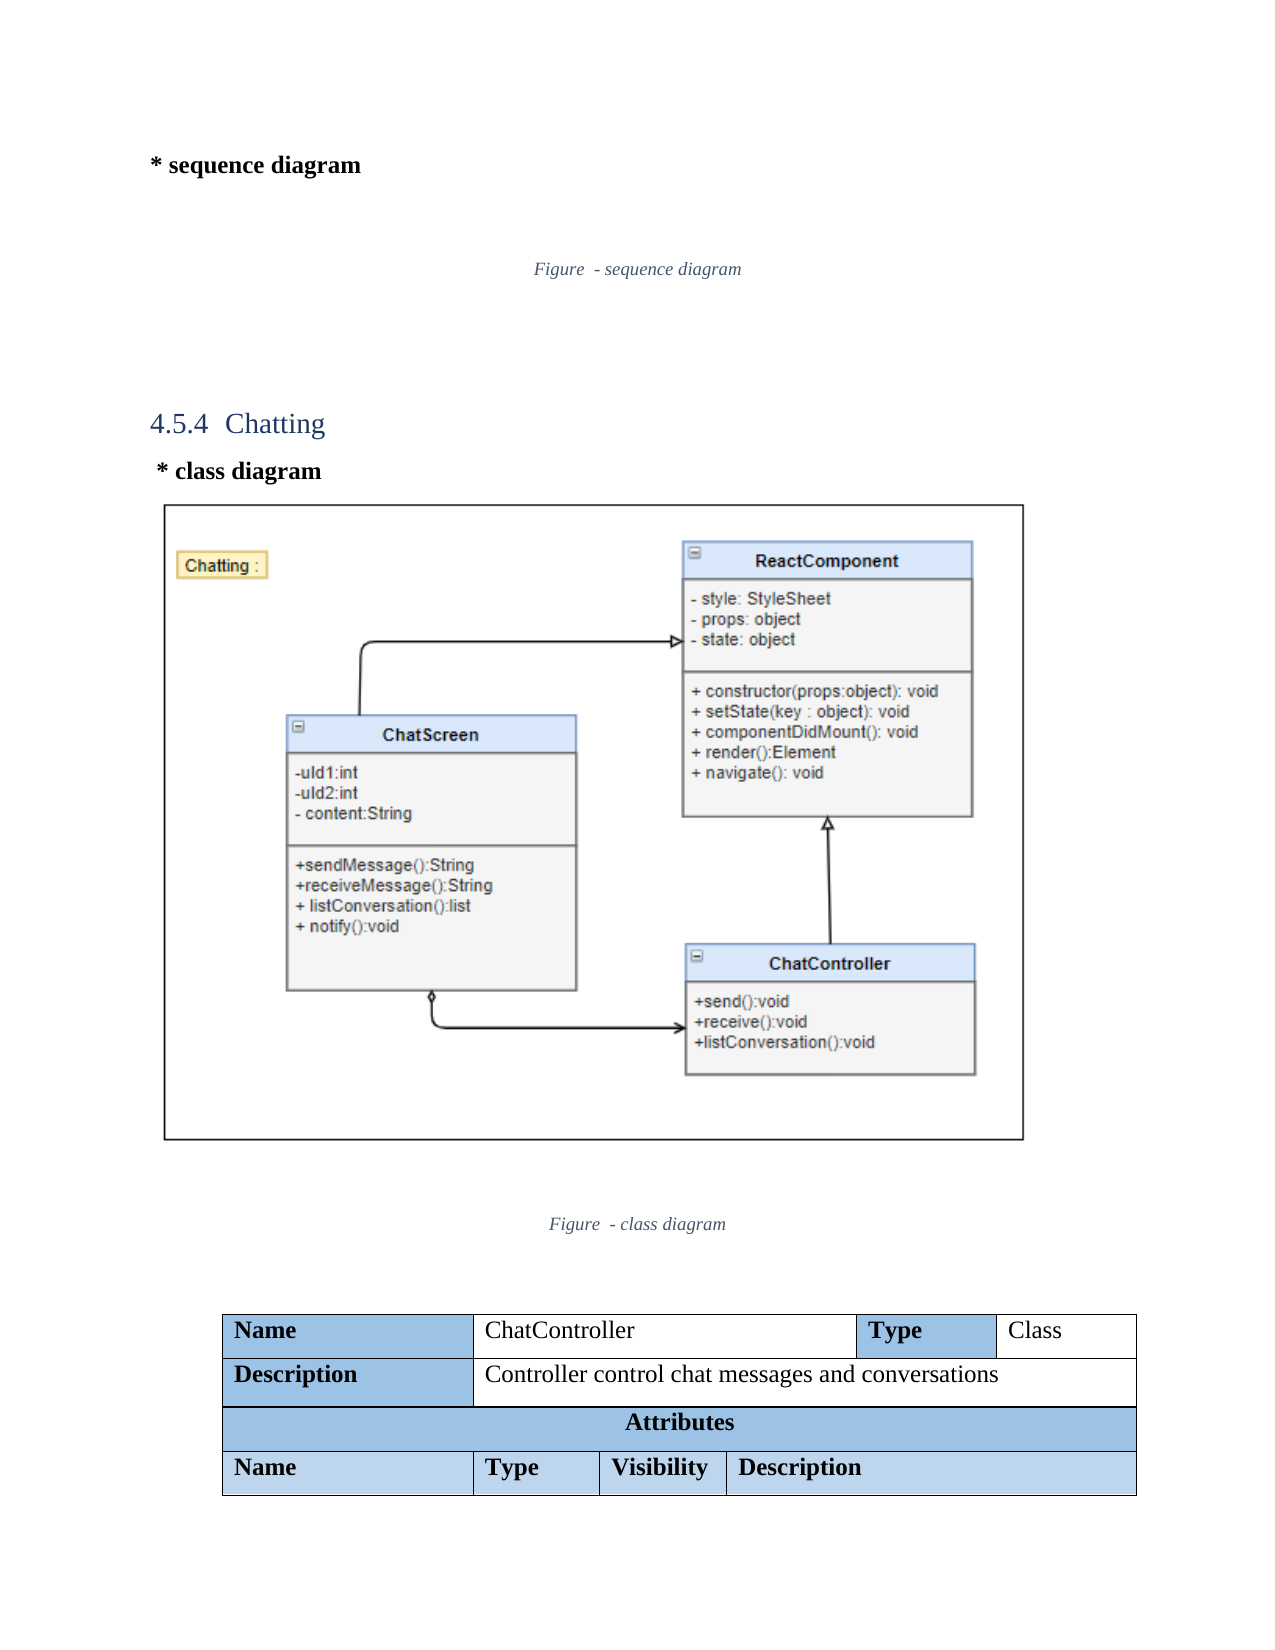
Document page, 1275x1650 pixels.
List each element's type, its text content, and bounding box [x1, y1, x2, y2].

table_header Class [997, 1315, 1136, 1358]
table_header ChatController [474, 1315, 856, 1358]
picture [150, 504, 1057, 1147]
table_header Name [223, 1315, 473, 1358]
text Figure - class diagram [150, 1213, 1125, 1234]
table_cell Visibility [600, 1452, 726, 1494]
table_cell Type [474, 1452, 599, 1494]
text * class diagram [150, 456, 1125, 485]
table_cell Attributes [223, 1408, 1136, 1451]
table_cell Controller control chat messages and conversations [474, 1359, 1136, 1406]
table_cell Name [223, 1452, 473, 1494]
table_cell Description [223, 1359, 473, 1406]
table_cell Description [727, 1452, 1136, 1494]
table_header Type [857, 1315, 996, 1358]
text * sequence diagram [150, 150, 1125, 179]
text Figure - sequence diagram [150, 257, 1125, 279]
subtitle Chatting [150, 406, 1125, 439]
